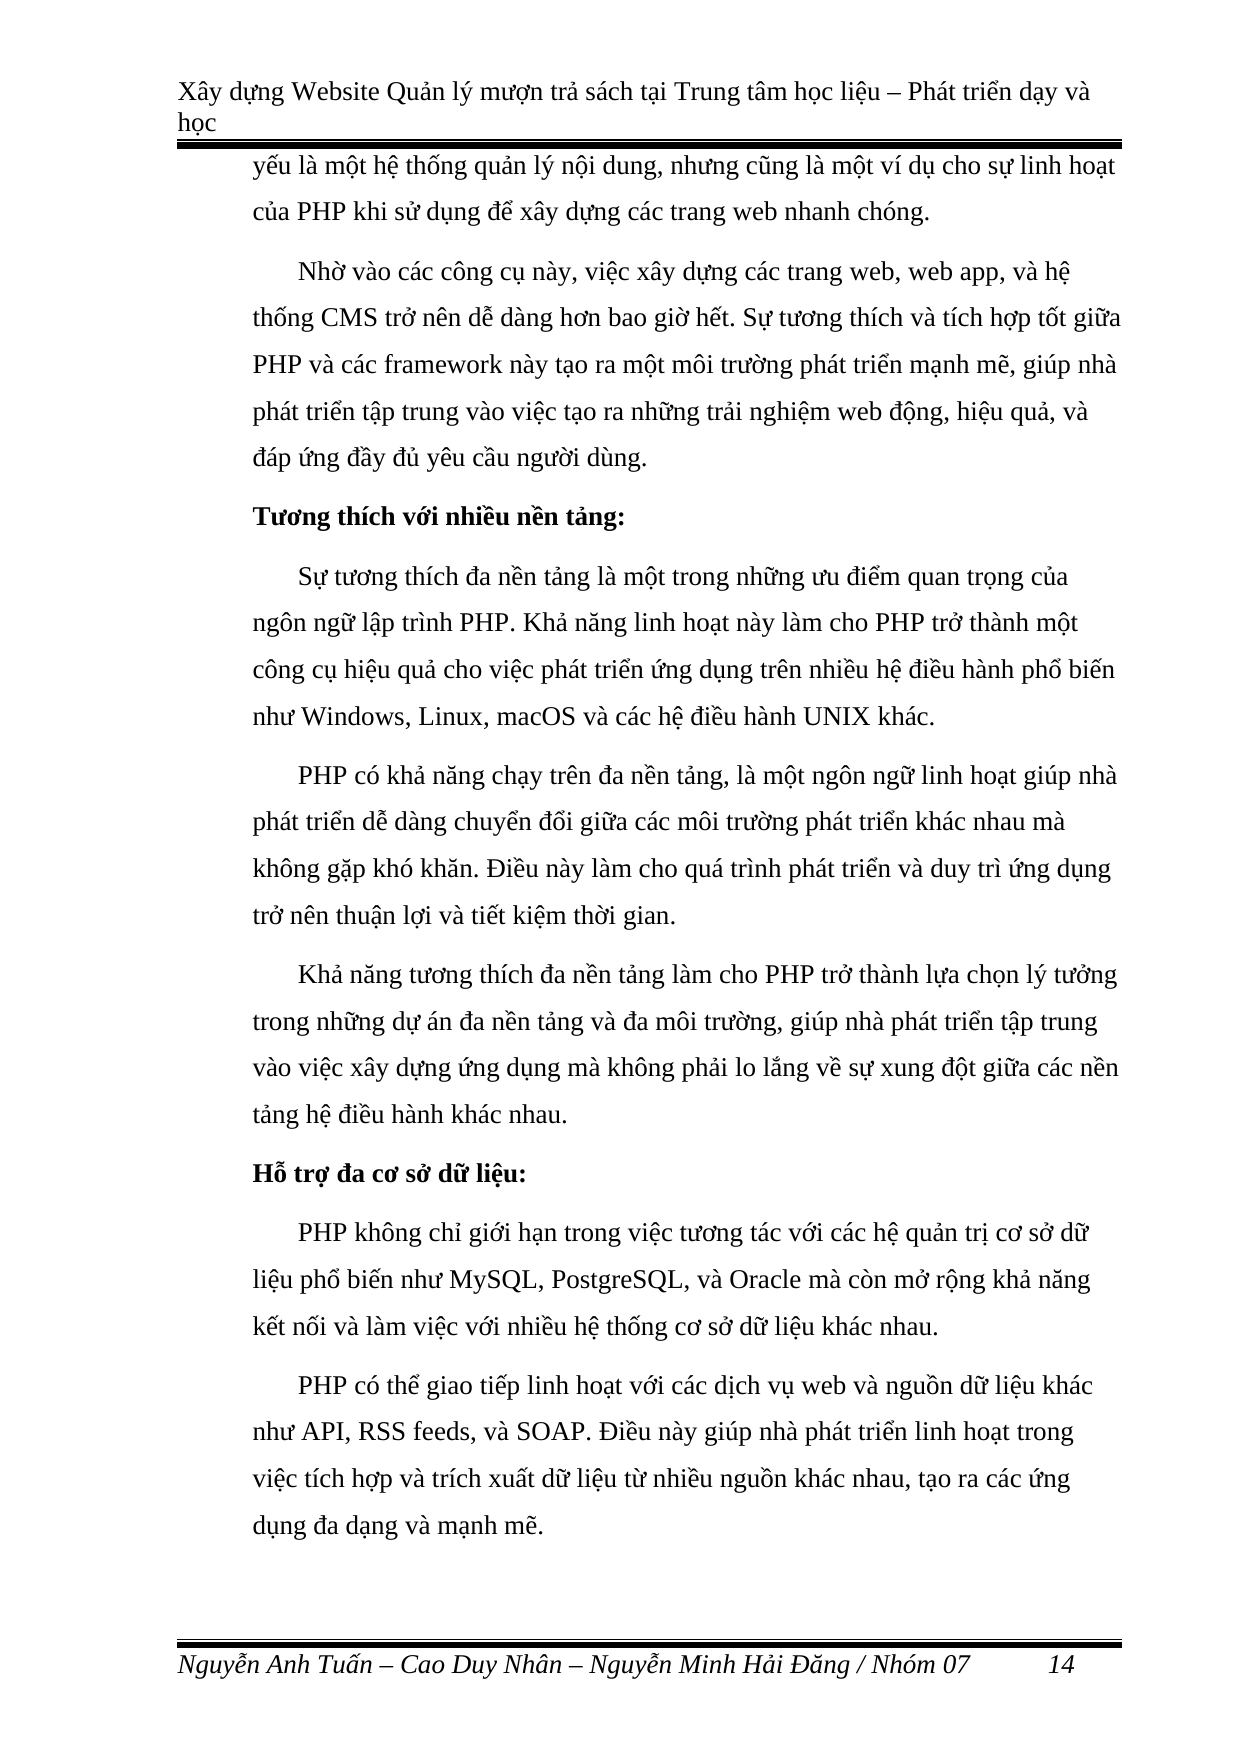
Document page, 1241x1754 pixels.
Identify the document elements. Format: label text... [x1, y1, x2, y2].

text PHP có khả năng chạy trên đa nền tảng, là một ngôn ngữ linh hoạt giúp nhà phát triển dễ dàng chuyển đổi giữa các môi trường phát triển khác nhau mà không gặp khó khăn. Điều này làm cho quá trình phát triển và duy trì ứng dụng trở nên thuận lợi và tiết kiệm thời gian. [252, 759, 1122, 930]
text Sự tương thích đa nền tảng là một trong những ưu điểm quan trọng của ngôn ngữ lập trình PHP. Khả năng linh hoạt này làm cho PHP trở thành một công cụ hiệu quả cho việc phát triển ứng dụng trên nhiều hệ điều hành phổ biến như Windows, Linux, macOS và các hệ điều hành UNIX khác. [252, 559, 1122, 731]
text Tương thích với nhiều nền tảng: [252, 500, 1122, 532]
text PHP không chỉ giới hạn trong việc tương tác với các hệ quản trị cơ sở dữ liệu phổ biến như MySQL, PostgreSQL, và Oracle mà còn mở rộng khả năng kết nối và làm việc với nhiều hệ thống cơ sở dữ liệu khác nhau. [252, 1216, 1122, 1341]
text Nhờ vào các công cụ này, việc xây dựng các trang web, web app, và hệ thống CMS trở nên dễ dàng hơn bao giờ hết. Sự tương thích và tích hợp tốt giữa PHP và các framework này tạo ra một môi trường phát triển mạnh mẽ, giúp nhà phát triển tập trung vào việc tạo ra những trải nghiệm web động, hiệu quả, và đáp ứng đầy đủ yêu cầu người dùng. [252, 254, 1122, 472]
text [252, 149, 1122, 227]
text PHP có thể giao tiếp linh hoạt với các dịch vụ web và nguồn dữ liệu khác như API, RSS feeds, và SOAP. Điều này giúp nhà phát triển linh hoạt trong việc tích hợp và trích xuất dữ liệu từ nhiều nguồn khác nhau, tạo ra các ứng dụng đa dạng và mạnh mẽ. [252, 1369, 1122, 1540]
text Hỗ trợ đa cơ sở dữ liệu: [252, 1157, 1122, 1188]
text Khả năng tương thích đa nền tảng làm cho PHP trở thành lựa chọn lý tưởng trong những dự án đa nền tảng và đa môi trường, giúp nhà phát triển tập trung vào việc xây dựng ứng dụng mà không phải lo lắng về sự xung đột giữa các nền tảng hệ điều hành khác nhau. [252, 958, 1122, 1129]
